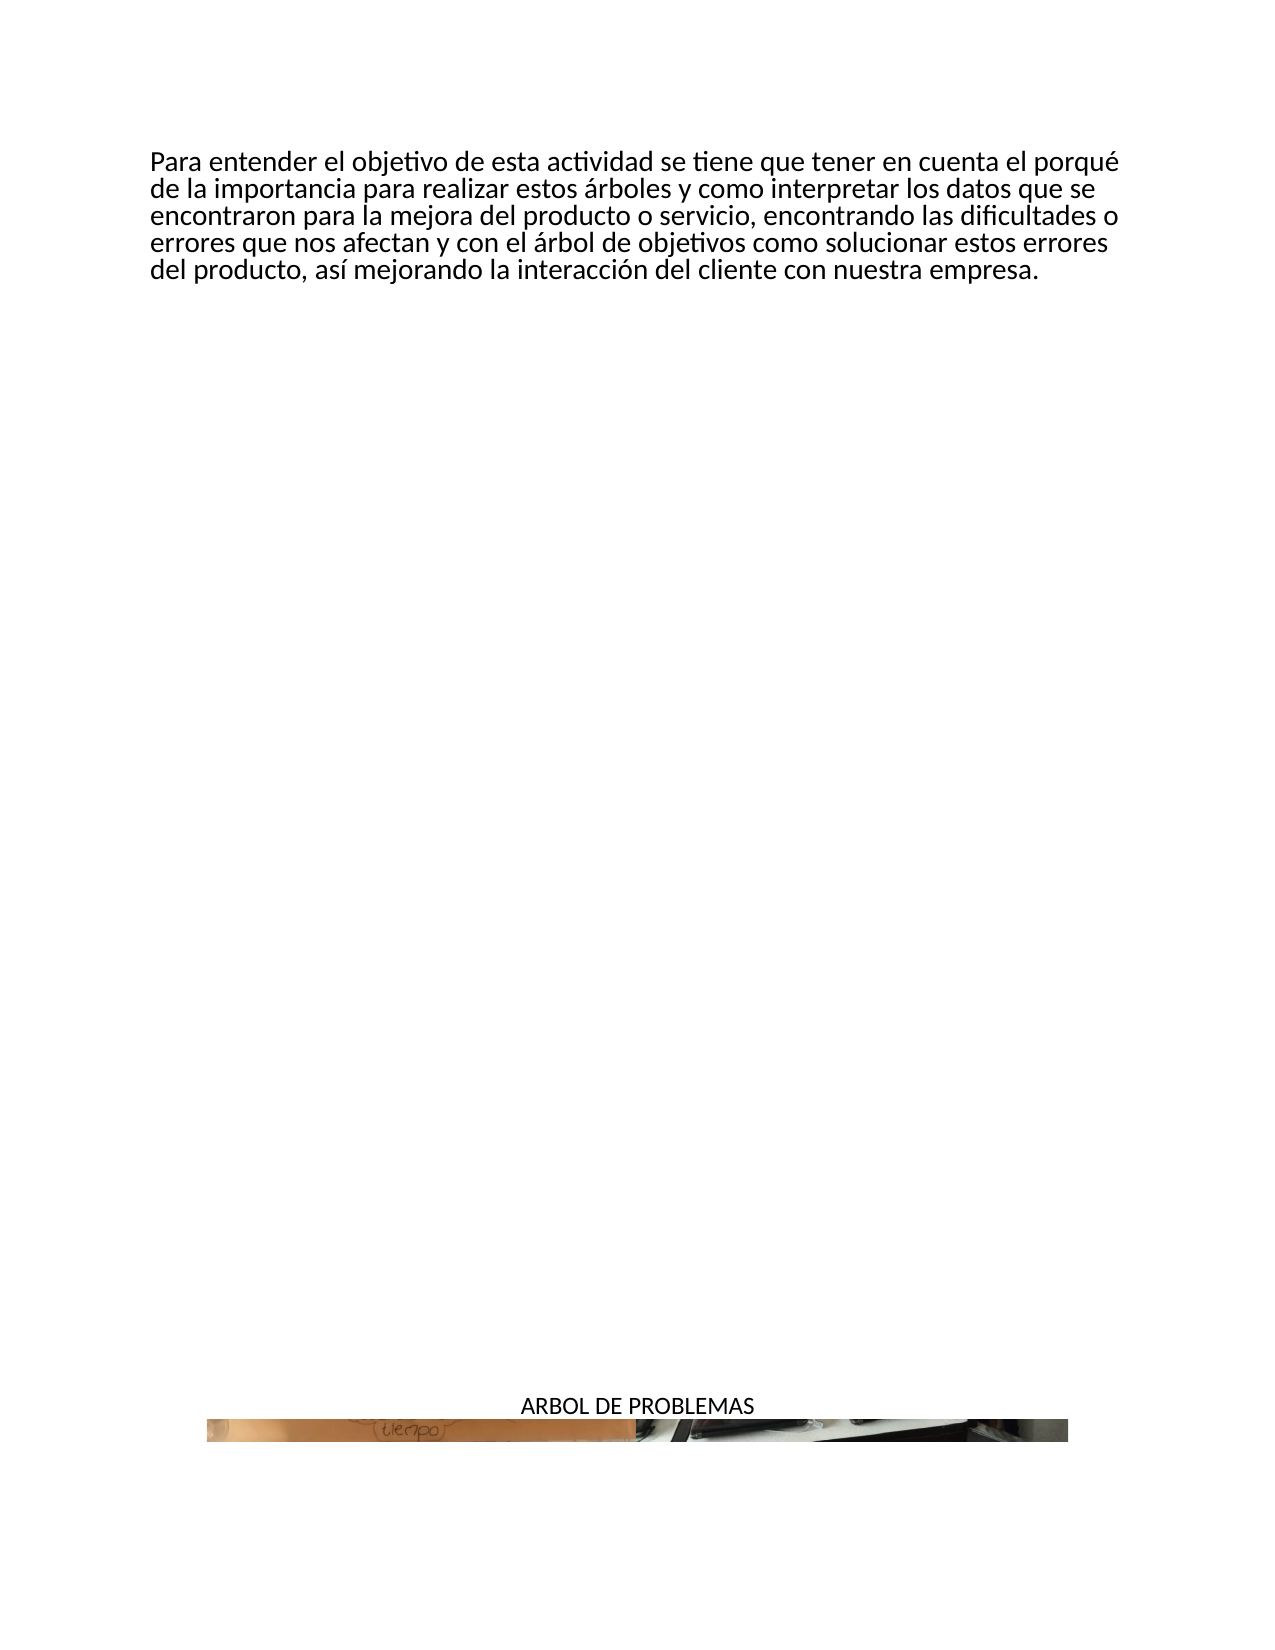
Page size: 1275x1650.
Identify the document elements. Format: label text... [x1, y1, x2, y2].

text ARBOL DE PROBLEMAS [150, 1393, 1125, 1420]
text Para entender el objetivo de esta actividad se tiene que tener en cuenta el porqué de la importancia para realizar estos árboles y como interpretar los datos que se encontraron para la mejora del producto o servicio, encontrando las dificultades o errores que nos afectan y con el árbol de objetivos como solucionar estos errores del producto, así mejorando la interacción del cliente con nuestra empresa. [150, 150, 1125, 285]
